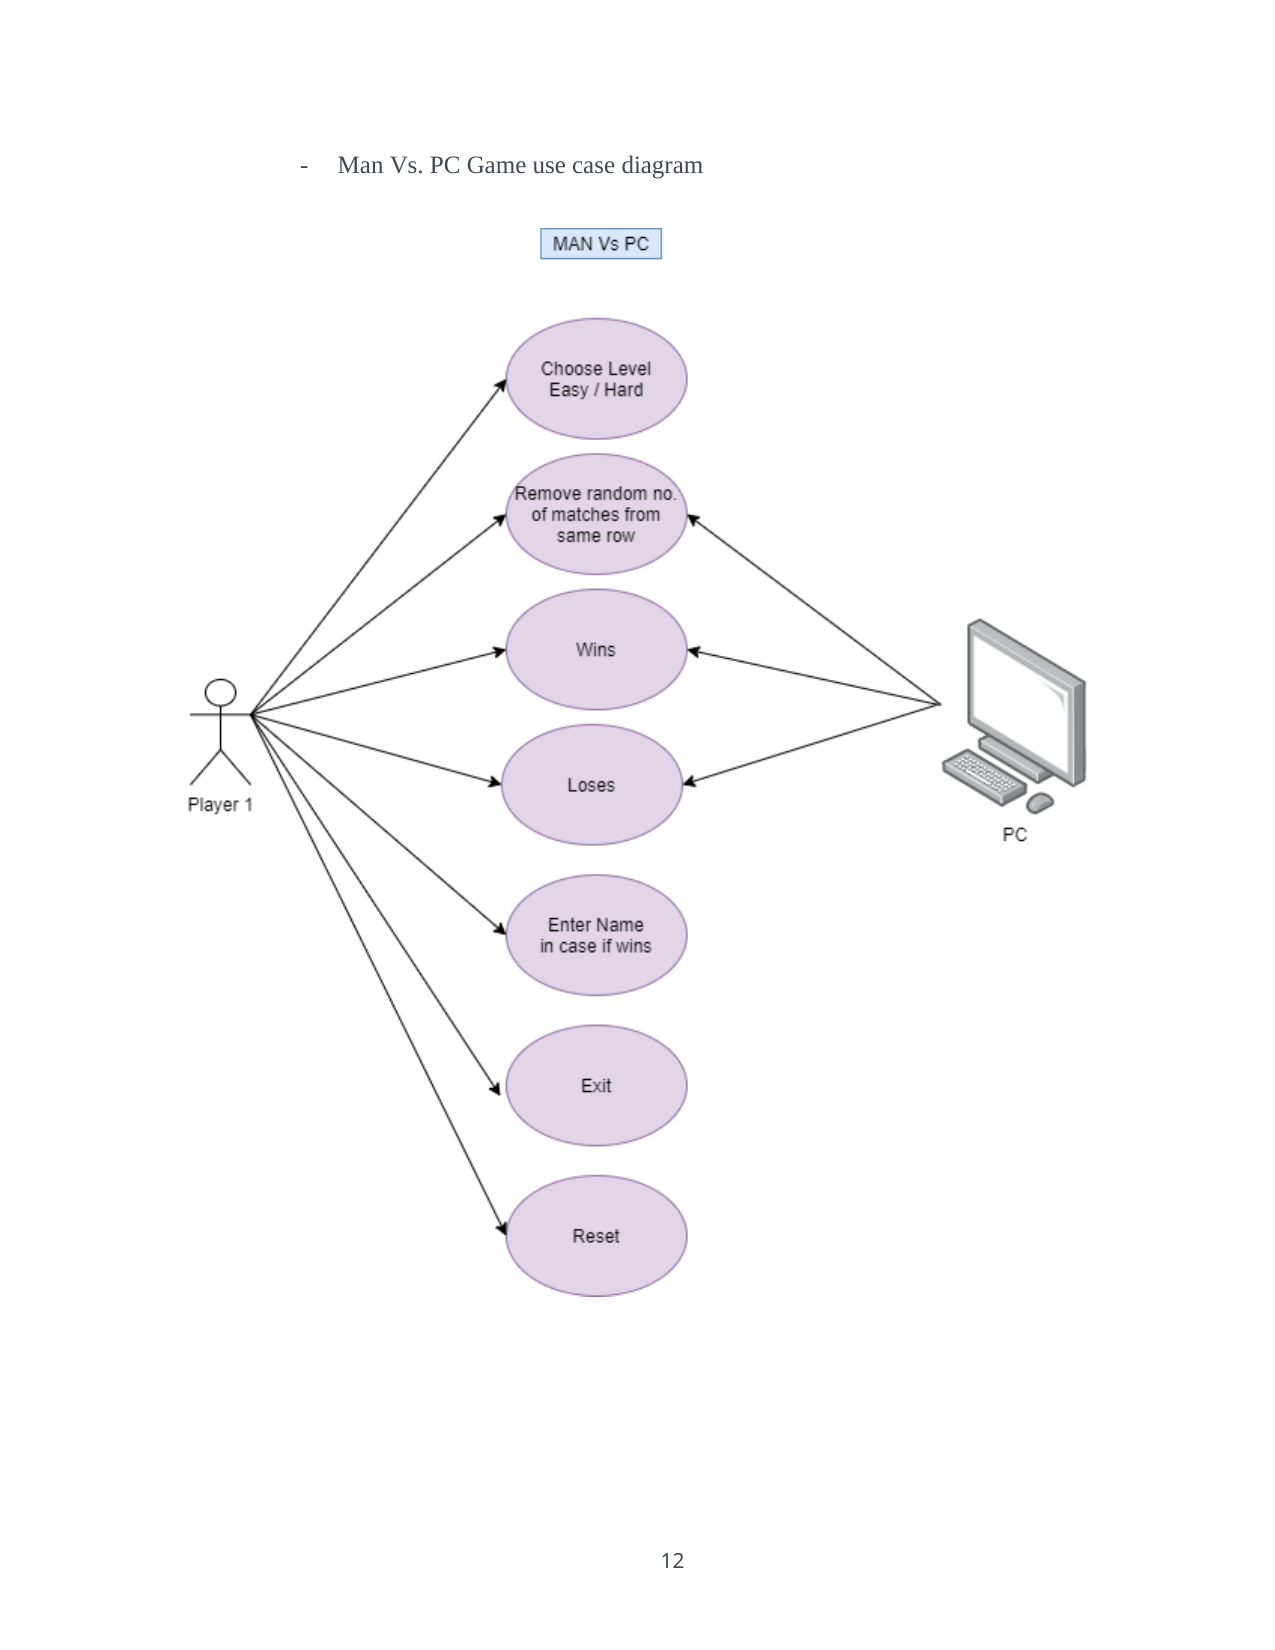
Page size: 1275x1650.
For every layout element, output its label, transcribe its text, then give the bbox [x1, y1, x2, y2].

picture [187, 228, 1088, 1297]
list Man Vs. PC Game use case diagram [300, 150, 1087, 179]
